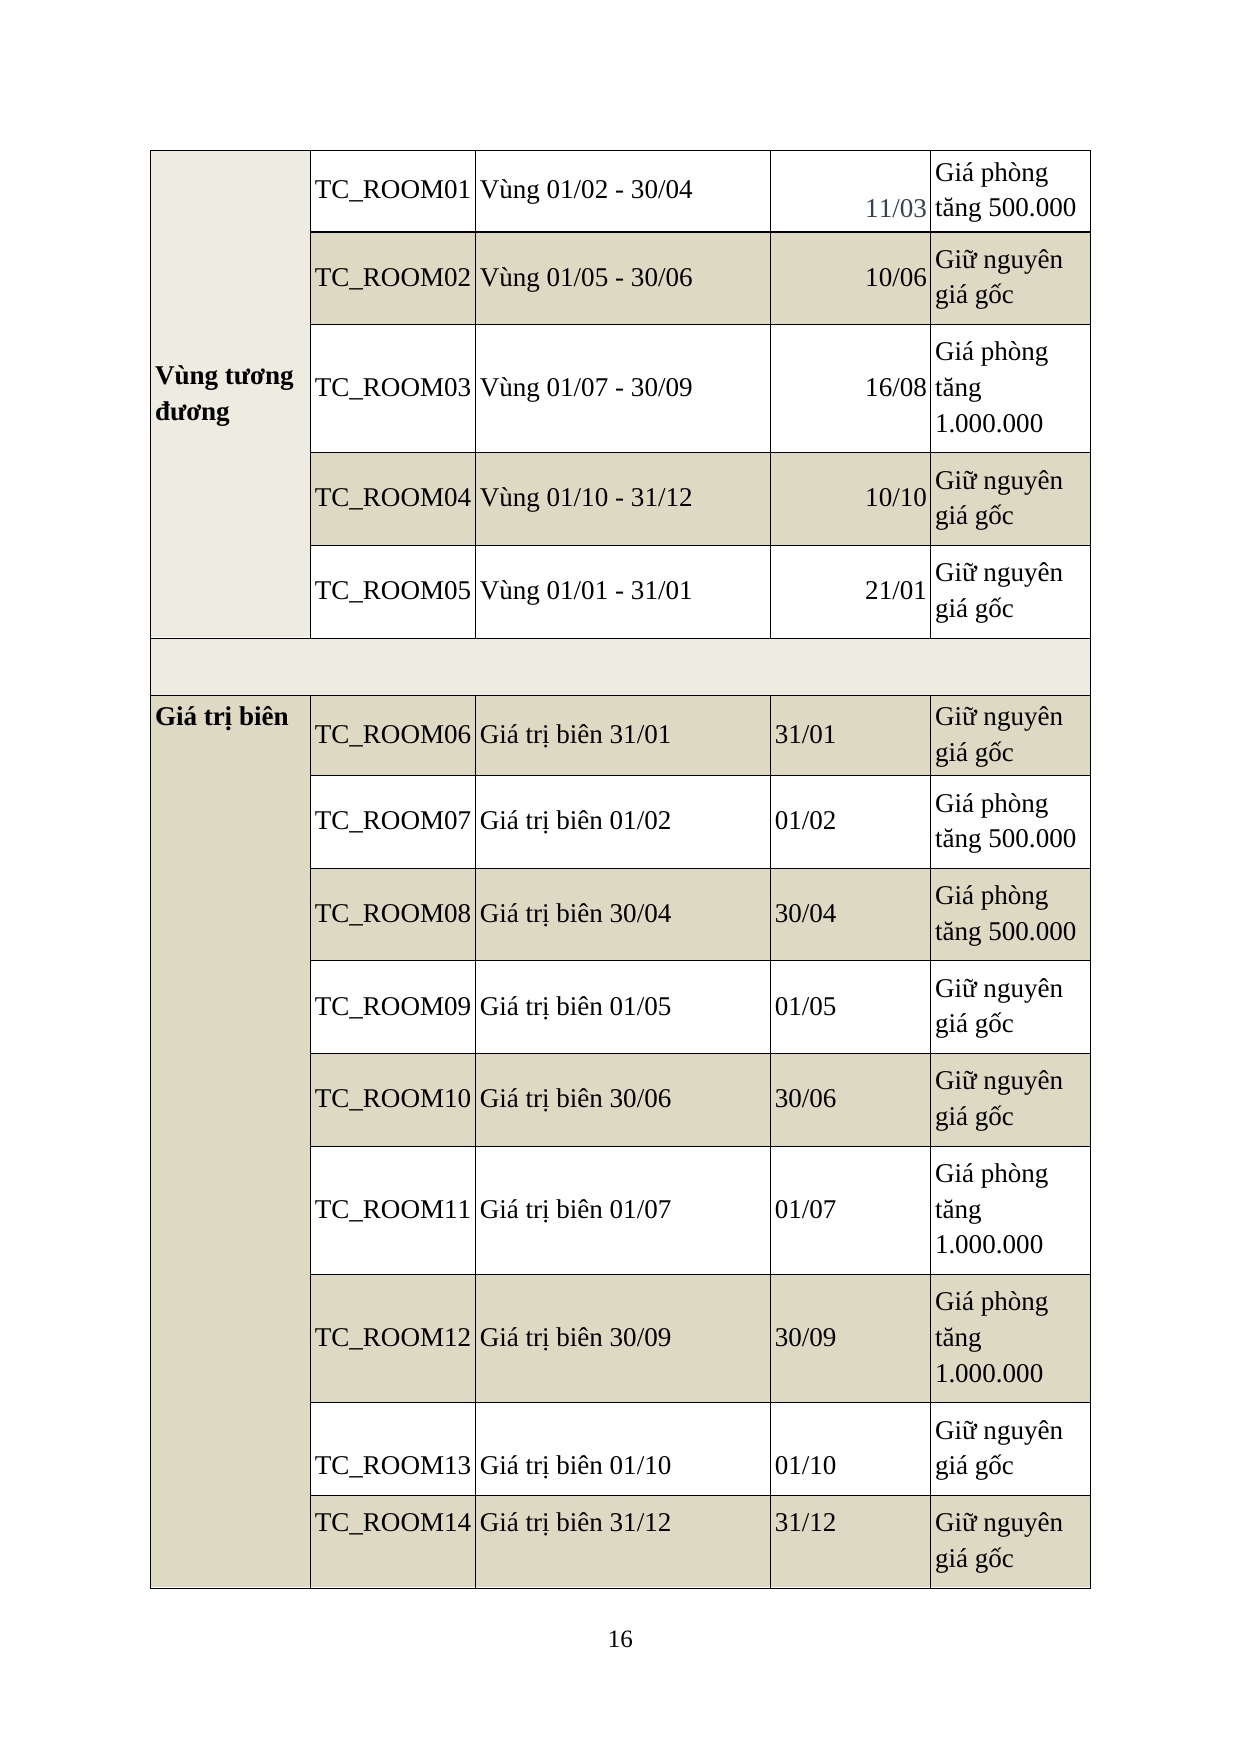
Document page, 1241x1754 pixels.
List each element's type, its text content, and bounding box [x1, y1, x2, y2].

table_cell Giữ nguyên giá gốc [931, 453, 1090, 545]
table_cell Giá trị biên 30/09 [476, 1275, 770, 1402]
table_cell Giá phòng tăng 500.000 [931, 776, 1090, 868]
table_cell TC_ROOM07 [311, 776, 475, 868]
table_cell Giá phòng tăng 500.000 [931, 151, 1090, 231]
table_cell TC_ROOM03 [311, 325, 475, 452]
table_cell Giá trị biên 01/05 [476, 961, 770, 1053]
table_cell Giữ nguyên giá gốc [931, 696, 1090, 775]
table_cell Vùng 01/07 - 30/09 [476, 325, 770, 452]
table_cell Vùng 01/01 - 31/01 [476, 546, 770, 637]
table_cell TC_ROOM04 [311, 453, 475, 545]
table_cell TC_ROOM09 [311, 961, 475, 1053]
table_cell TC_ROOM06 [311, 696, 475, 775]
table_cell Giá phòng tăng 500.000 [931, 869, 1090, 960]
table_cell 30/04 [771, 869, 930, 960]
table_cell Vùng 01/05 - 30/06 [476, 233, 770, 324]
table_cell 21/01 [771, 546, 930, 637]
table_cell [151, 639, 1090, 695]
table_cell 01/07 [771, 1147, 930, 1274]
table_cell 30/06 [771, 1054, 930, 1146]
table_cell Giá trị biên [151, 696, 310, 1587]
table_cell TC_ROOM01 [311, 151, 475, 231]
table_cell TC_ROOM14 [311, 1496, 475, 1587]
table_cell 11/03 [771, 151, 930, 231]
table_cell TC_ROOM10 [311, 1054, 475, 1146]
table_cell Giá phòng tăng 1.000.000 [931, 325, 1090, 452]
table_cell Giá phòng tăng 1.000.000 [931, 1147, 1090, 1274]
table_cell 31/12 [771, 1496, 930, 1587]
table_cell Giữ nguyên giá gốc [931, 1403, 1090, 1495]
table_cell Vùng 01/10 - 31/12 [476, 453, 770, 545]
table_cell 01/02 [771, 776, 930, 868]
table_cell TC_ROOM05 [311, 546, 475, 637]
table_cell TC_ROOM02 [311, 233, 475, 324]
table_cell 16/08 [771, 325, 930, 452]
table_cell 30/09 [771, 1275, 930, 1402]
table_cell 01/10 [771, 1403, 930, 1495]
table_cell 10/10 [771, 453, 930, 545]
table_cell Giá phòng tăng 1.000.000 [931, 1275, 1090, 1402]
table_cell Giữ nguyên giá gốc [931, 233, 1090, 324]
table_cell TC_ROOM08 [311, 869, 475, 960]
table_cell Giá trị biên 31/01 [476, 696, 770, 775]
table_cell Giá trị biên 01/07 [476, 1147, 770, 1274]
table_cell Giá trị biên 01/10 [476, 1403, 770, 1495]
table_cell Giữ nguyên giá gốc [931, 1054, 1090, 1146]
table_cell TC_ROOM13 [311, 1403, 475, 1495]
table_cell Giá trị biên 01/02 [476, 776, 770, 868]
table_cell 10/06 [771, 233, 930, 324]
table_cell 31/01 [771, 696, 930, 775]
table_cell Giữ nguyên giá gốc [931, 961, 1090, 1053]
table_cell Giá trị biên 30/06 [476, 1054, 770, 1146]
table_cell TC_ROOM12 [311, 1275, 475, 1402]
table_cell Vùng 01/02 - 30/04 [476, 151, 770, 231]
table_cell Giá trị biên 30/04 [476, 869, 770, 960]
table_cell Vùng tương đương [151, 151, 310, 637]
table_cell 01/05 [771, 961, 930, 1053]
table_cell TC_ROOM11 [311, 1147, 475, 1274]
table_cell Giữ nguyên giá gốc [931, 546, 1090, 637]
table_cell Giá trị biên 31/12 [476, 1496, 770, 1587]
table_cell Giữ nguyên giá gốc [931, 1496, 1090, 1587]
